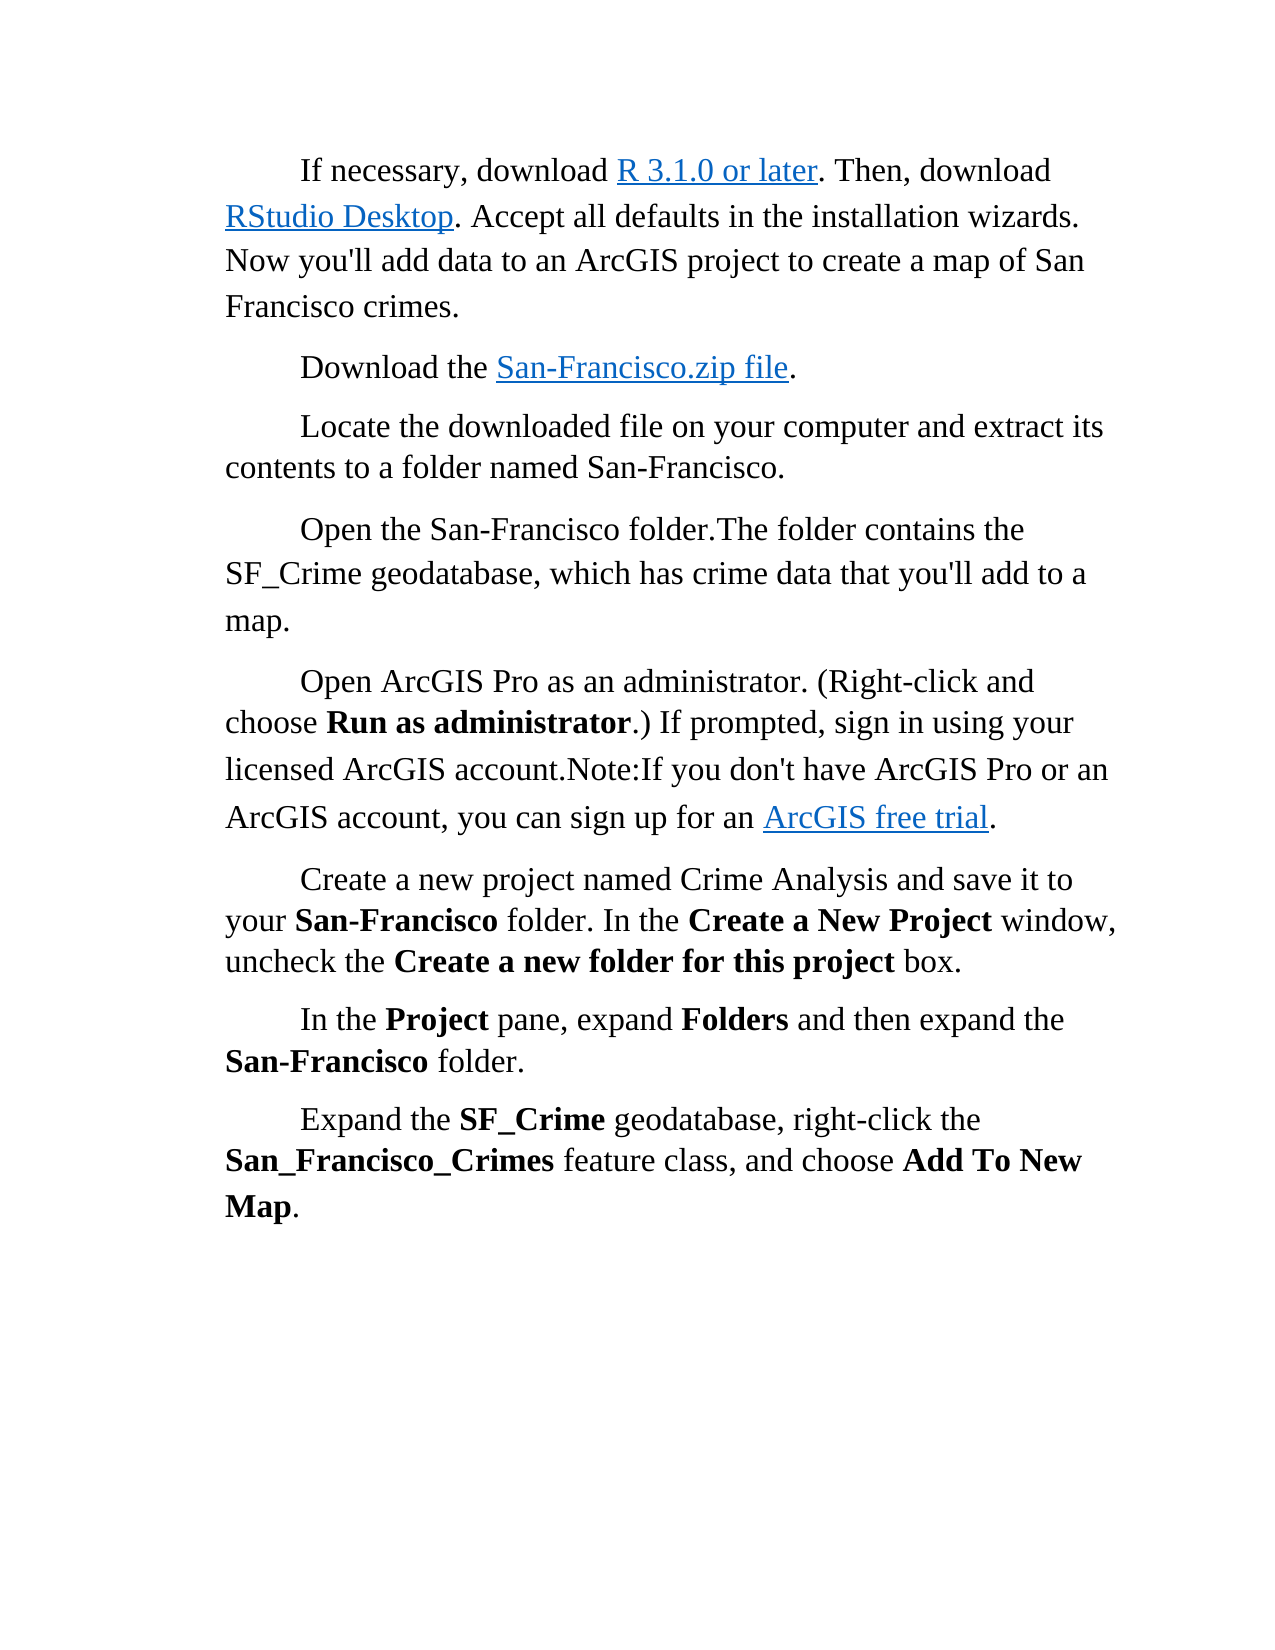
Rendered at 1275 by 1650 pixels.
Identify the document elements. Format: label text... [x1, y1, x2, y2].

list Locate the downloaded file on your computer and extract its contents to a folder named San-Francisco. [187, 406, 1125, 486]
list If necessary, download R 3.1.0 or later. Then, download RStudio Desktop. Accept all defaults in the installation wizards. Now you'll add data to an ArcGIS project to create a map of San Francisco crimes. [187, 150, 1125, 328]
list Create a new project named Crime Analysis and save it to your San-Francisco folder. In the Create a New Project window, uncheck the Create a new folder for this project box. [187, 859, 1125, 980]
list Open the San-Francisco folder. The folder contains the SF_Crime geodatabase, which has crime data that you'll add to a map. [187, 505, 1125, 641]
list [187, 1099, 1125, 1228]
list In the Project pane, expand Folders and then expand the San-Francisco folder. [187, 1000, 1125, 1079]
list Download the San-Francisco.zip file. [187, 348, 1125, 386]
list Open ArcGIS Pro as an administrator. (Right-click and choose Run as administrator.) If prompted, sign in using your licensed ArcGIS account. Note: If you don't have ArcGIS Pro or an ArcGIS account, you can sign up for an ArcGIS free trial. [187, 661, 1125, 839]
